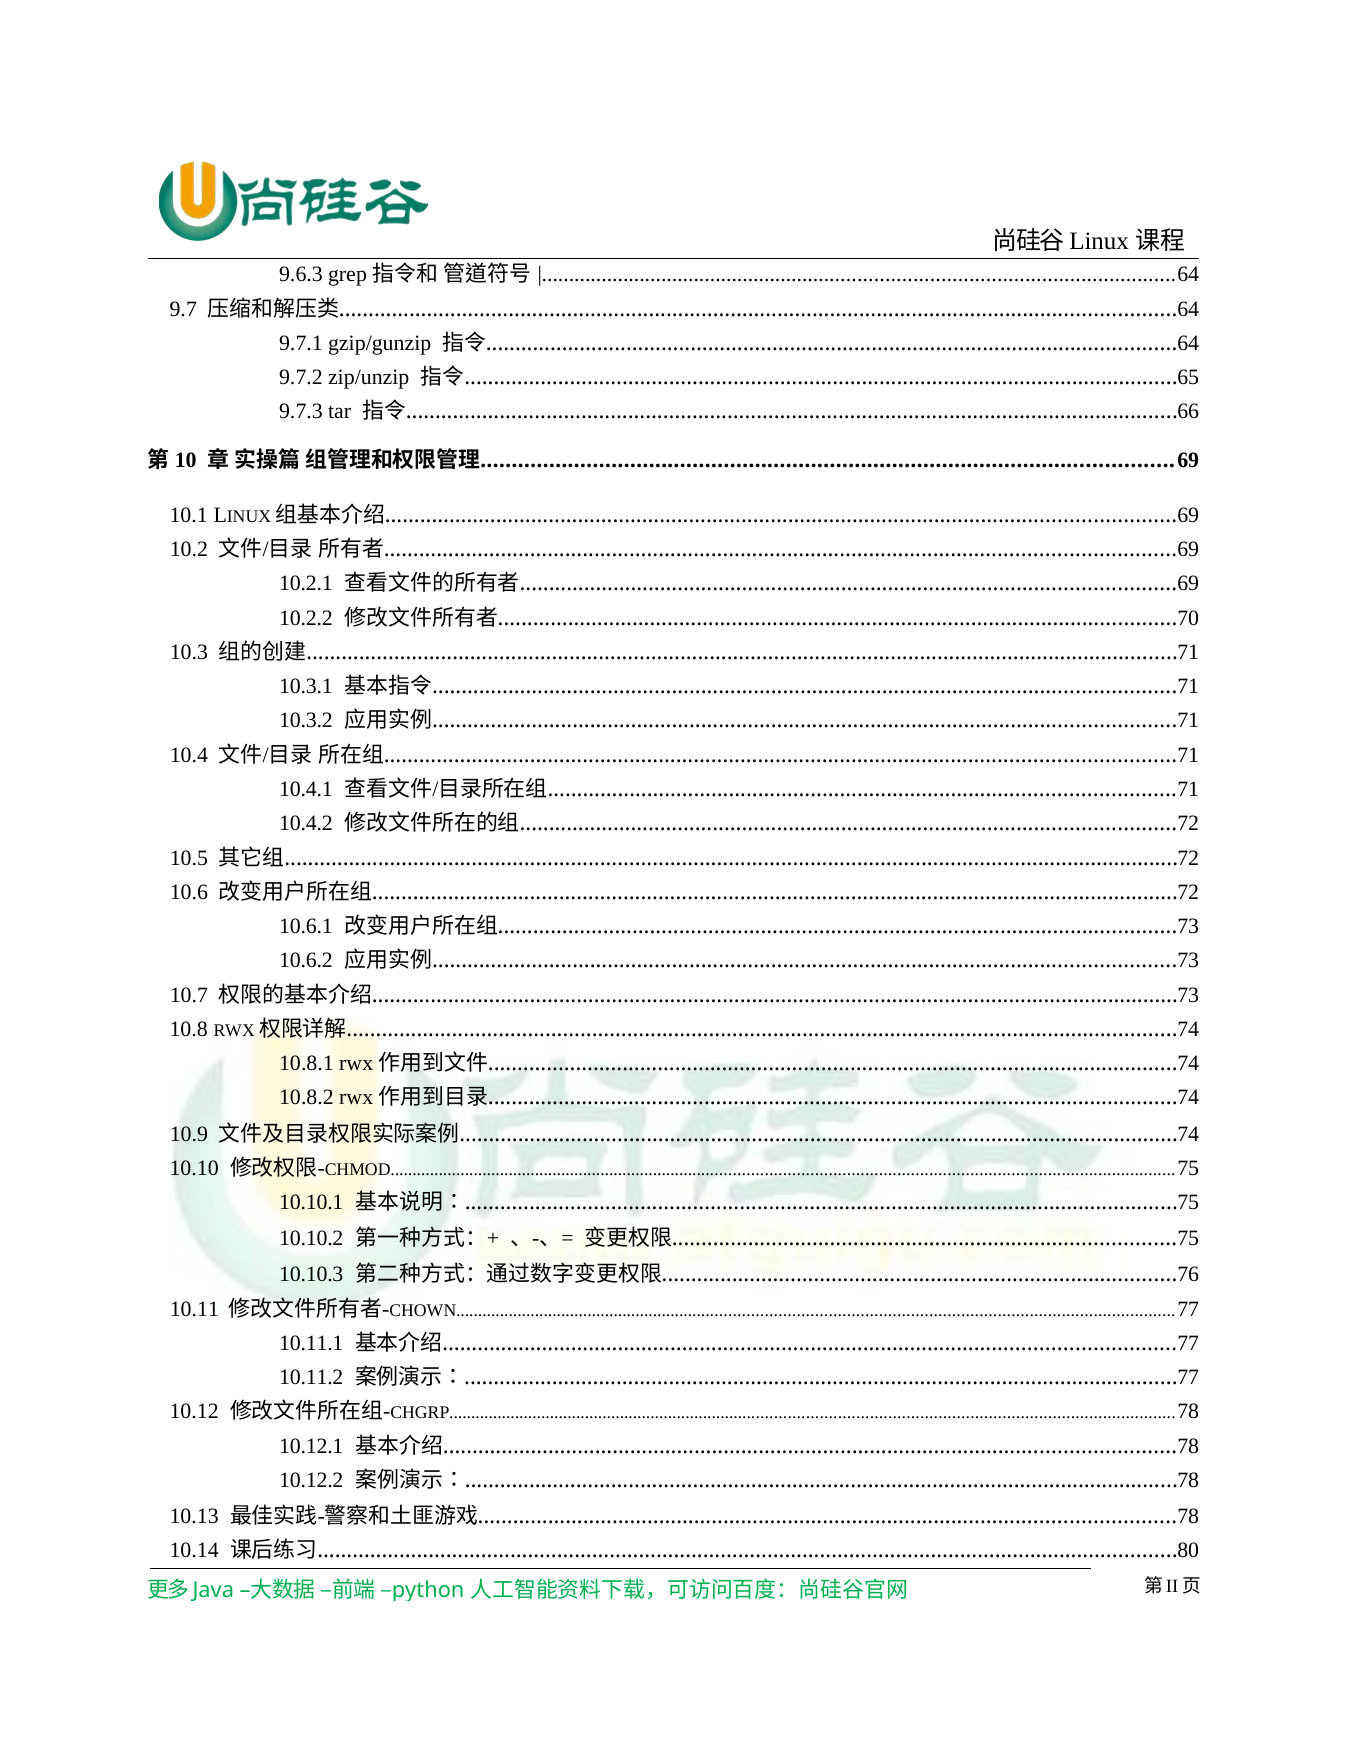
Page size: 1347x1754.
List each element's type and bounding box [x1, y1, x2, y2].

picture [271, 1021, 278, 1030]
picture [158, 161, 429, 241]
picture [169, 1020, 1131, 1316]
picture [446, 1306, 453, 1316]
picture [278, 1303, 287, 1310]
picture [328, 1307, 333, 1316]
